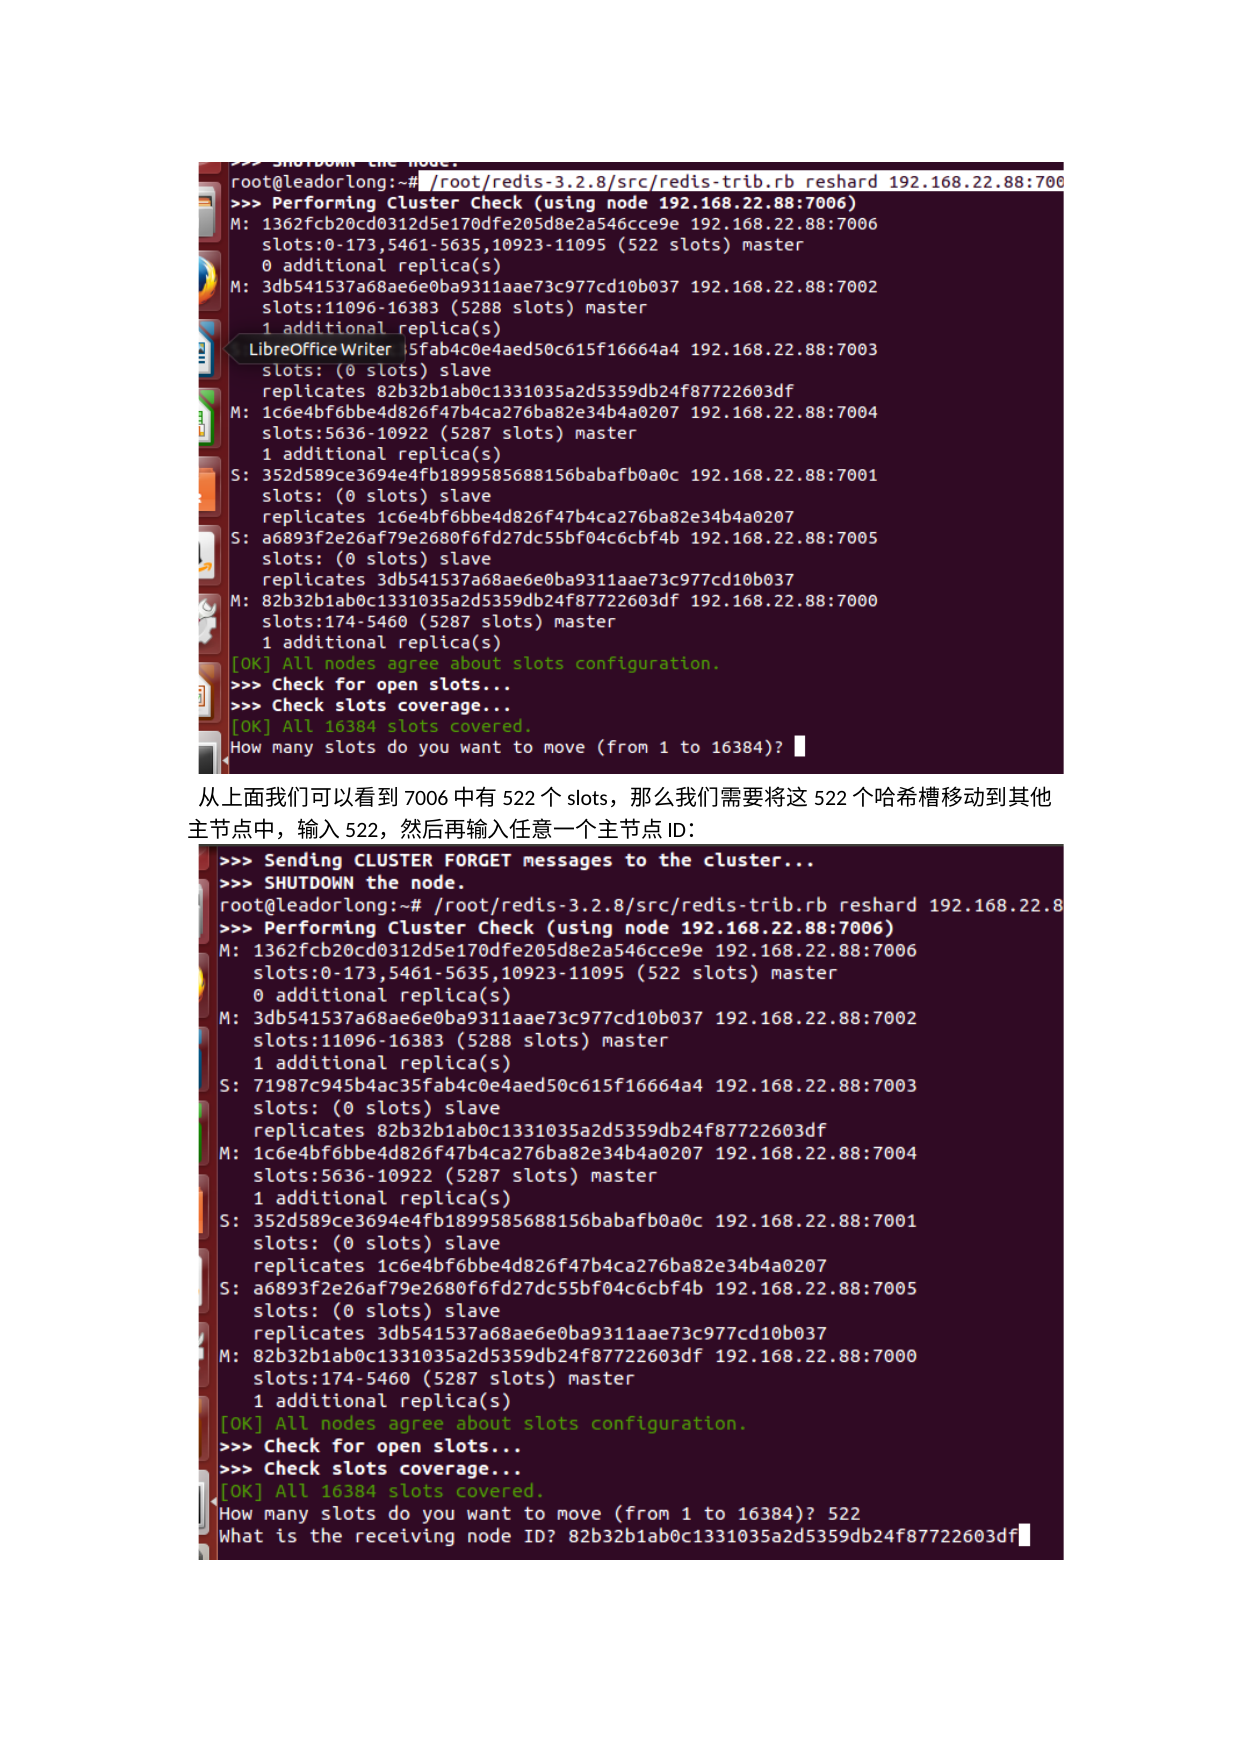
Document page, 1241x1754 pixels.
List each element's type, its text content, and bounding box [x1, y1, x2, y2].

text 从上面我们可以看到7006中有522个slots，那么我们需要将这522个哈希槽移动到其他主节点中，输入522，然后再输入任意一个主节点ID： [187, 779, 1053, 844]
picture [198, 162, 1064, 774]
picture [198, 844, 1064, 1560]
